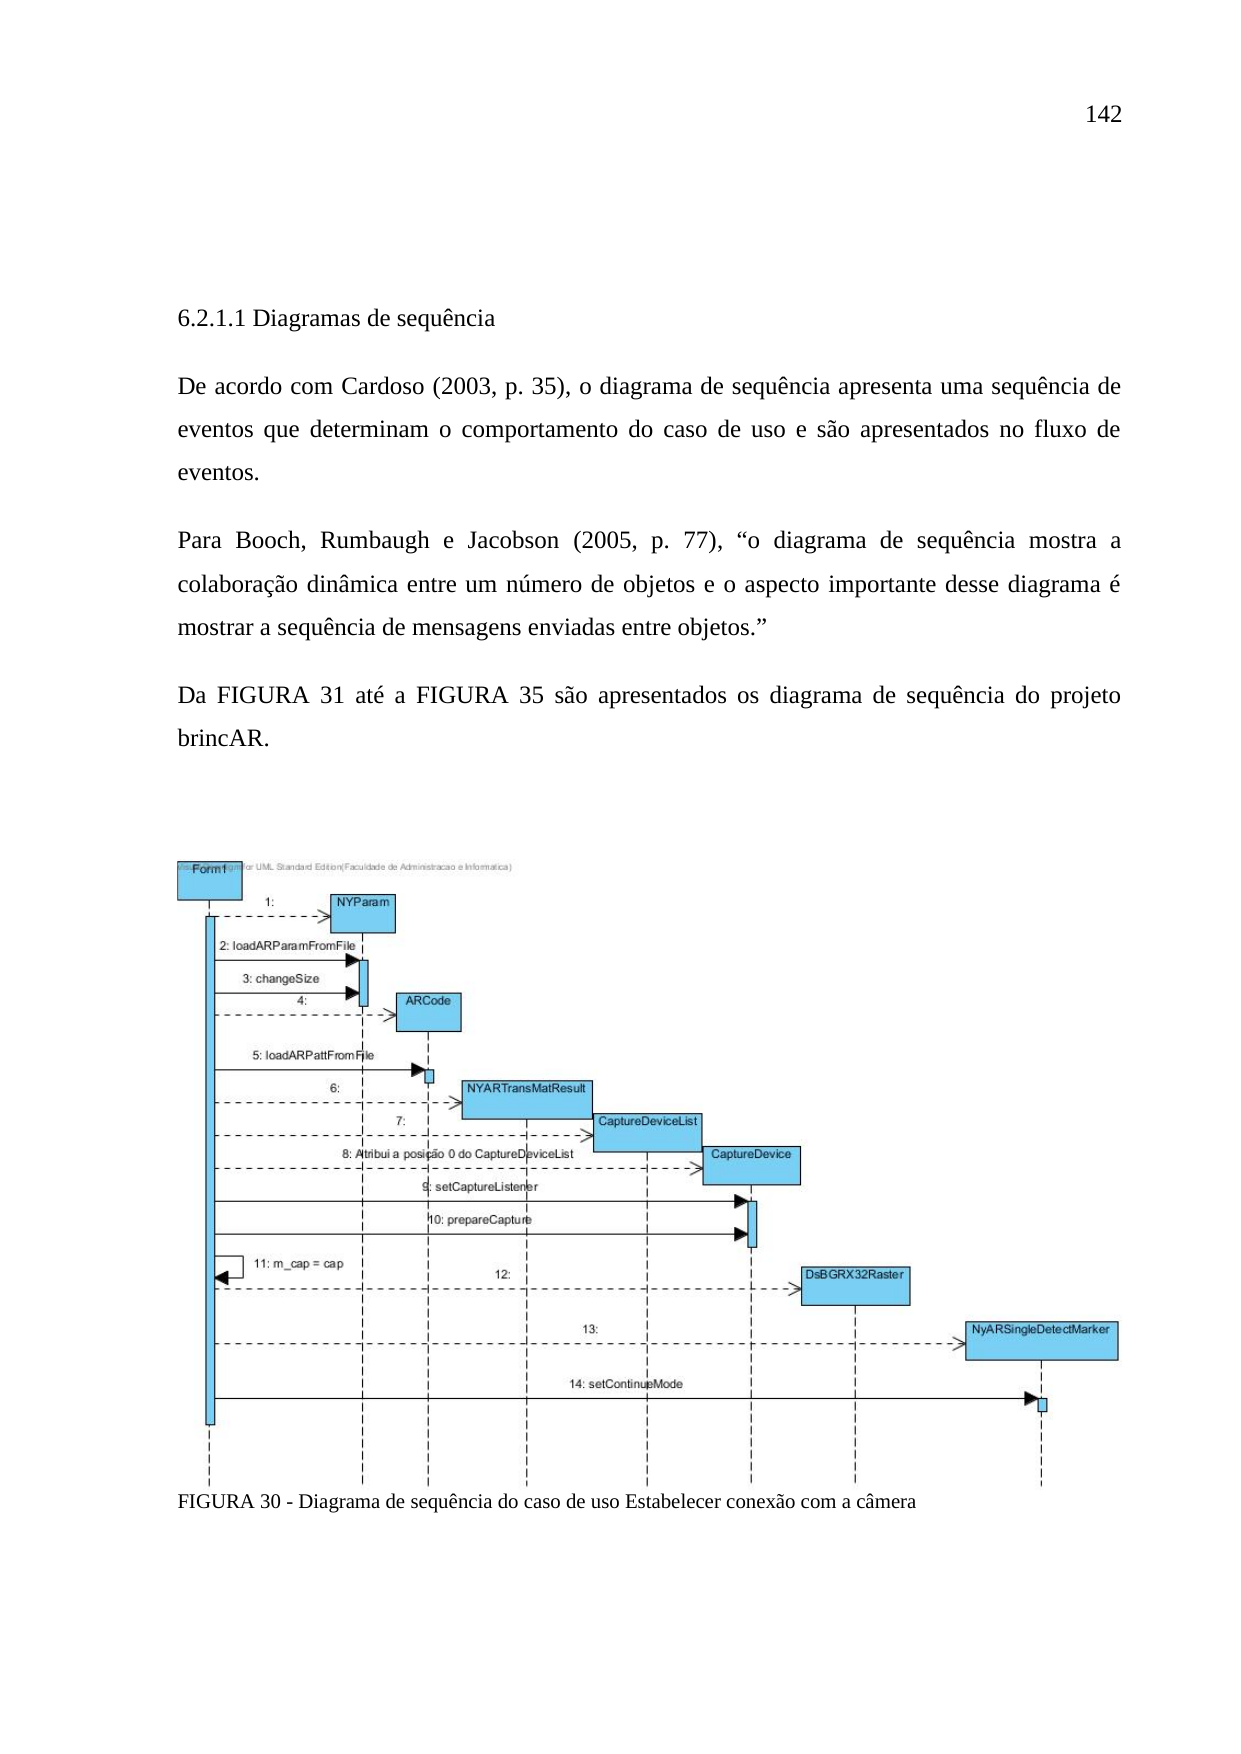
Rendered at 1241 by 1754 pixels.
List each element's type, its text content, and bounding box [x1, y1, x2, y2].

text De acordo com Cardoso , o diagrama de sequência apresenta uma sequência de eventos que determinam o comportamento do caso de uso e são apresentados no fluxo de eventos. [177, 371, 1122, 486]
picture [177, 859, 1123, 1490]
text Para Booch, Rumbaugh e Jacobson , “o diagrama de sequência mostra a colaboração dinâmica entre um número de objetos e o aspecto importante desse diagrama é mostrar a sequência de mensagens enviadas entre objetos.” [177, 526, 1122, 641]
text Da FIGURA 31 até a FIGURA 35 são apresentados os diagrama de sequência do projeto brincAR. [177, 680, 1122, 752]
subtitle 6.2.1.1 Diagramas de sequência [177, 303, 1122, 332]
